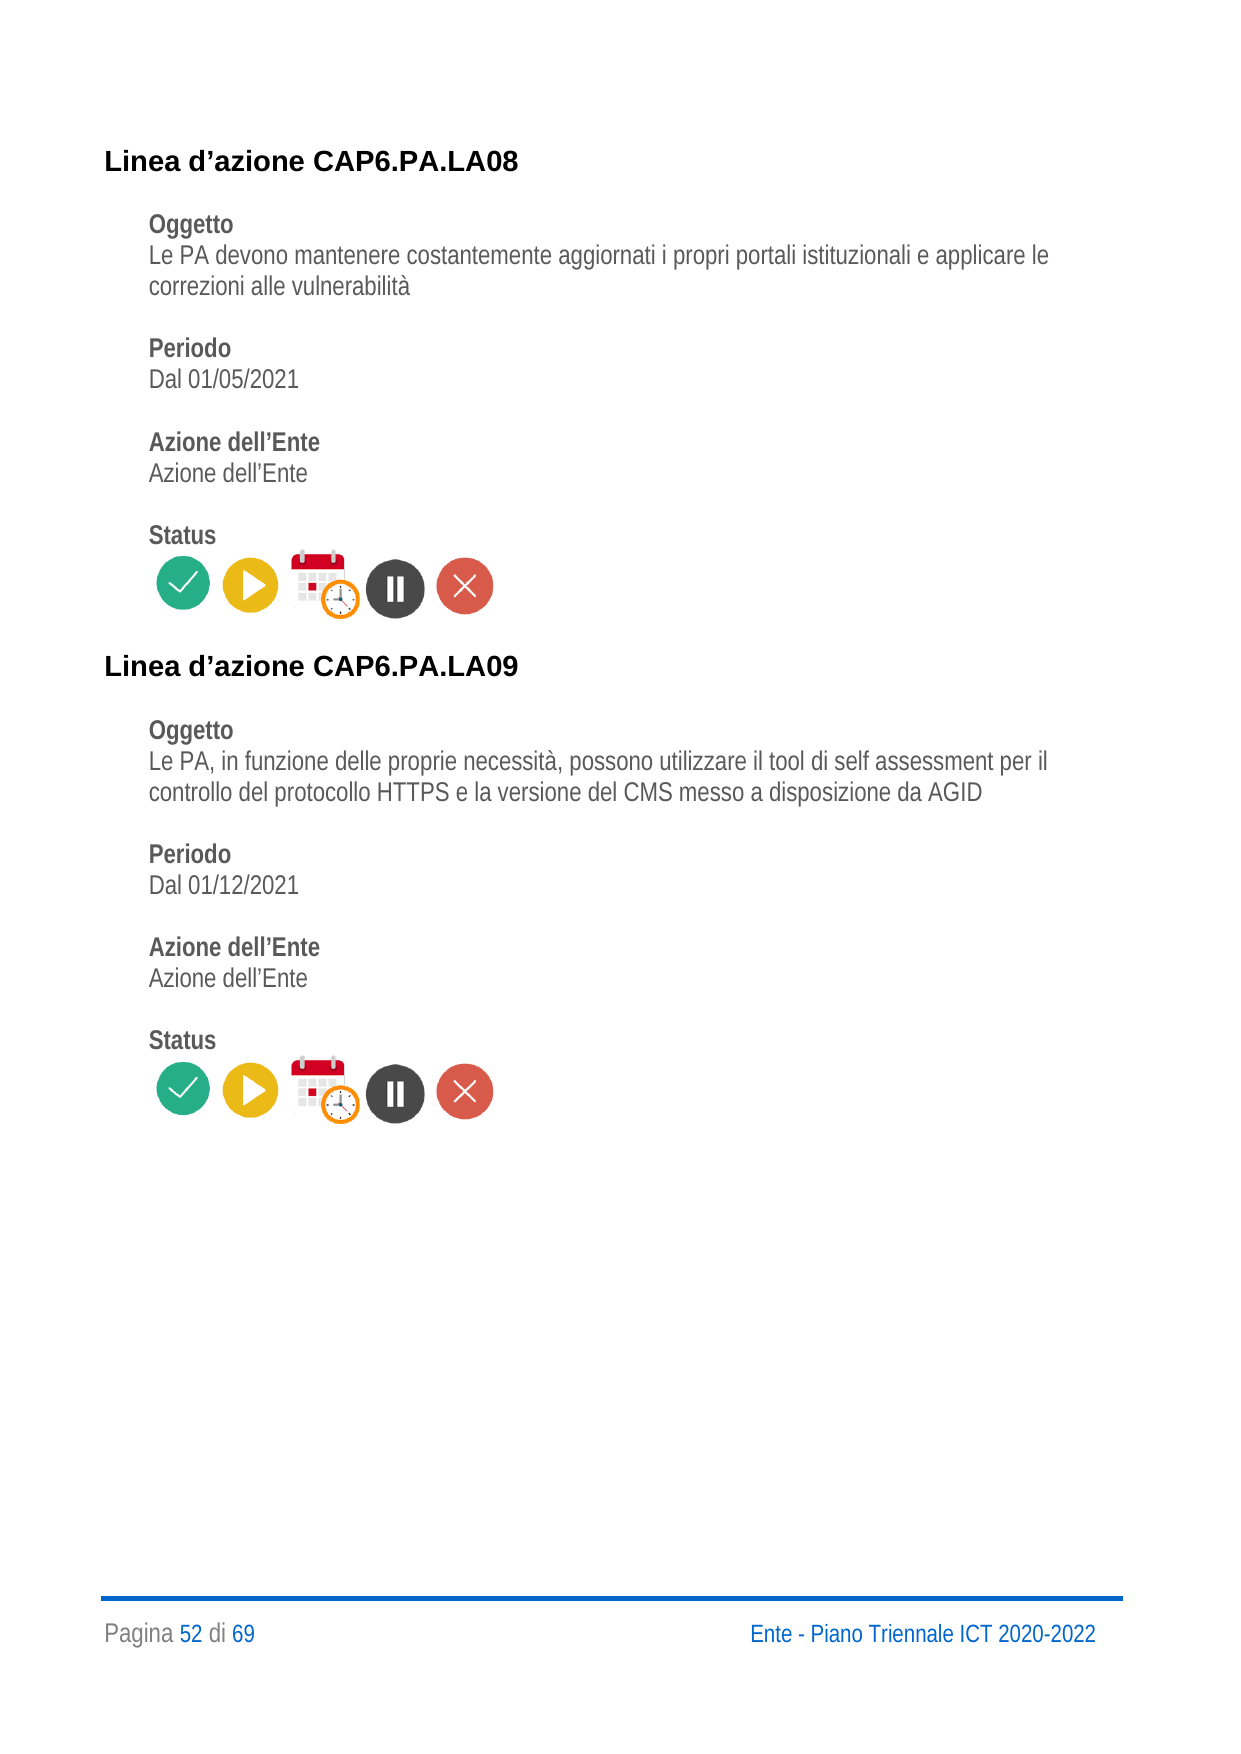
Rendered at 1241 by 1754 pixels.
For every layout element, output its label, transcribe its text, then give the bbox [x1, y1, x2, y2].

text Azione dell’Ente [148, 962, 1137, 993]
text Azione dell’Ente [148, 426, 1137, 457]
text Status [148, 1024, 1137, 1055]
text Linea d’azione CAP6.PA.LA09 [104, 649, 1137, 683]
picture [430, 554, 499, 619]
text Dal 01/12/2021 [148, 869, 1137, 900]
picture [430, 1060, 499, 1124]
text Le PA devono mantenere costantemente aggiornati i propri portali istituzionali e applicare le correzioni alle vulnerabilità [148, 239, 1137, 301]
text Oggetto [148, 714, 1137, 745]
text Periodo [148, 838, 1137, 869]
text Le PA, in funzione delle proprie necessità, possono utilizzare il tool di self assessment per il controllo del protocollo HTTPS e la versione del CMS messo a disposizione da AGID [148, 745, 1137, 807]
picture [148, 1056, 285, 1124]
text Azione dell’Ente [148, 457, 1137, 488]
text Status [148, 519, 1137, 550]
picture [365, 1064, 425, 1124]
text Oggetto [148, 208, 1137, 239]
text Periodo [148, 332, 1137, 363]
text Dal 01/05/2021 [148, 363, 1137, 394]
picture [291, 1055, 360, 1124]
text Linea d’azione CAP6.PA.LA08 [104, 144, 1137, 177]
picture [148, 551, 285, 619]
text Azione dell’Ente [148, 931, 1137, 962]
picture [365, 559, 425, 619]
picture [291, 549, 360, 619]
